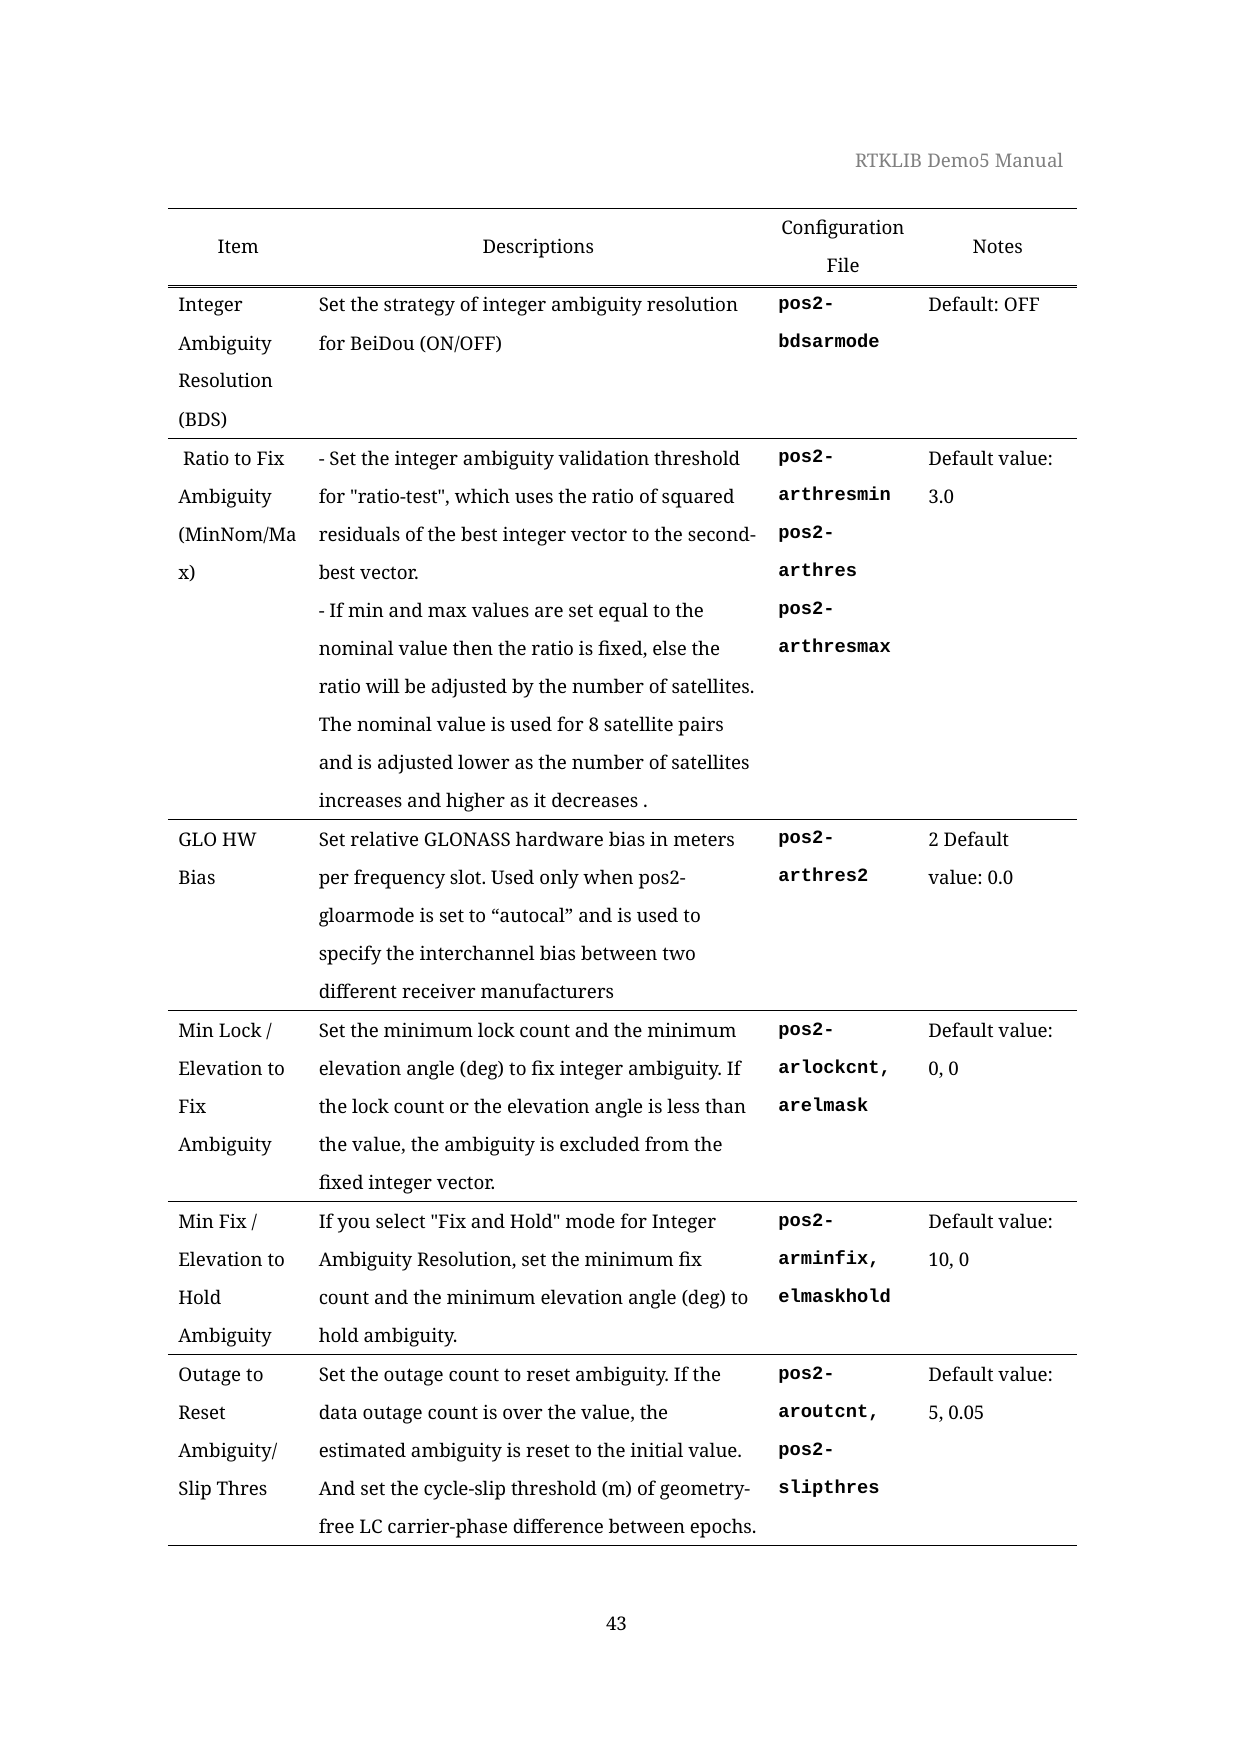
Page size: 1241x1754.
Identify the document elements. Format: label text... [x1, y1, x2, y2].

table_cell Set the outage count to reset ambiguity. If the data outage count is over the value, the estimated ambiguity is reset to the initial value. And set the cycle-slip threshold (m) of geometry-free LC carrier-phase difference between epochs. [308, 1355, 768, 1545]
table_header Descriptions [308, 209, 768, 284]
table_cell pos2- arlockcnt, arelmask [768, 1011, 918, 1201]
table_cell - Set the integer ambiguity validation threshold for "ratio-test", which uses the ratio of squared residuals of the best integer vector to the second-best vector. - If min and max values are set equal to the nominal value then the ratio is fixed, else the ratio will be adjusted by the number of satellites. The nominal value is used for 8 satellite pairs and is adjusted lower as the number of satellites increases and higher as it decreases . [308, 439, 768, 819]
table_cell 2 Default value: 0.0 [918, 820, 1077, 1010]
table_cell Ratio to Fix Ambiguity (MinNom/Max) [168, 439, 308, 819]
table_cell GLO HW Bias [168, 820, 308, 1010]
table_cell Default value: 3.0 [918, 439, 1077, 819]
table_cell Default value: 0, 0 [918, 1011, 1077, 1201]
table_header Notes [918, 209, 1077, 284]
table_header Configuration File [768, 209, 918, 284]
table_cell pos2-arthresmin pos2- arthres pos2-arthresmax [768, 439, 918, 819]
table_cell pos2- arminfix, elmaskhold [768, 1202, 918, 1354]
table_cell Min Fix / Elevation to Hold Ambiguity [168, 1202, 308, 1354]
table_cell Default value: 5, 0.05 [918, 1355, 1077, 1545]
table_cell Outage to Reset Ambiguity/ Slip Thres [168, 1355, 308, 1545]
table_cell Default value: 10, 0 [918, 1202, 1077, 1354]
table_cell If you select "Fix and Hold" mode for Integer Ambiguity Resolution, set the minimum fix count and the minimum elevation angle (deg) to hold ambiguity. [308, 1202, 768, 1354]
table_cell Default: OFF [918, 288, 1077, 438]
table_cell Set relative GLONASS hardware bias in meters per frequency slot. Used only when pos2-gloarmode is set to “autocal” and is used to specify the interchannel bias between two different receiver manufacturers [308, 820, 768, 1010]
table_cell Set the strategy of integer ambiguity resolution for BeiDou (ON/OFF) [308, 288, 768, 438]
table_cell Integer Ambiguity Resolution (BDS) [168, 288, 308, 438]
table_cell pos2- arthres2 [768, 820, 918, 1010]
table_header Item [168, 209, 308, 284]
table_cell pos2- bdsarmode [768, 288, 918, 438]
table_cell Set the minimum lock count and the minimum elevation angle (deg) to fix integer ambiguity. If the lock count or the elevation angle is less than the value, the ambiguity is excluded from the fixed integer vector. [308, 1011, 768, 1201]
table_cell pos2- aroutcnt, pos2- slipthres [768, 1355, 918, 1545]
table_cell Min Lock / Elevation to Fix Ambiguity [168, 1011, 308, 1201]
